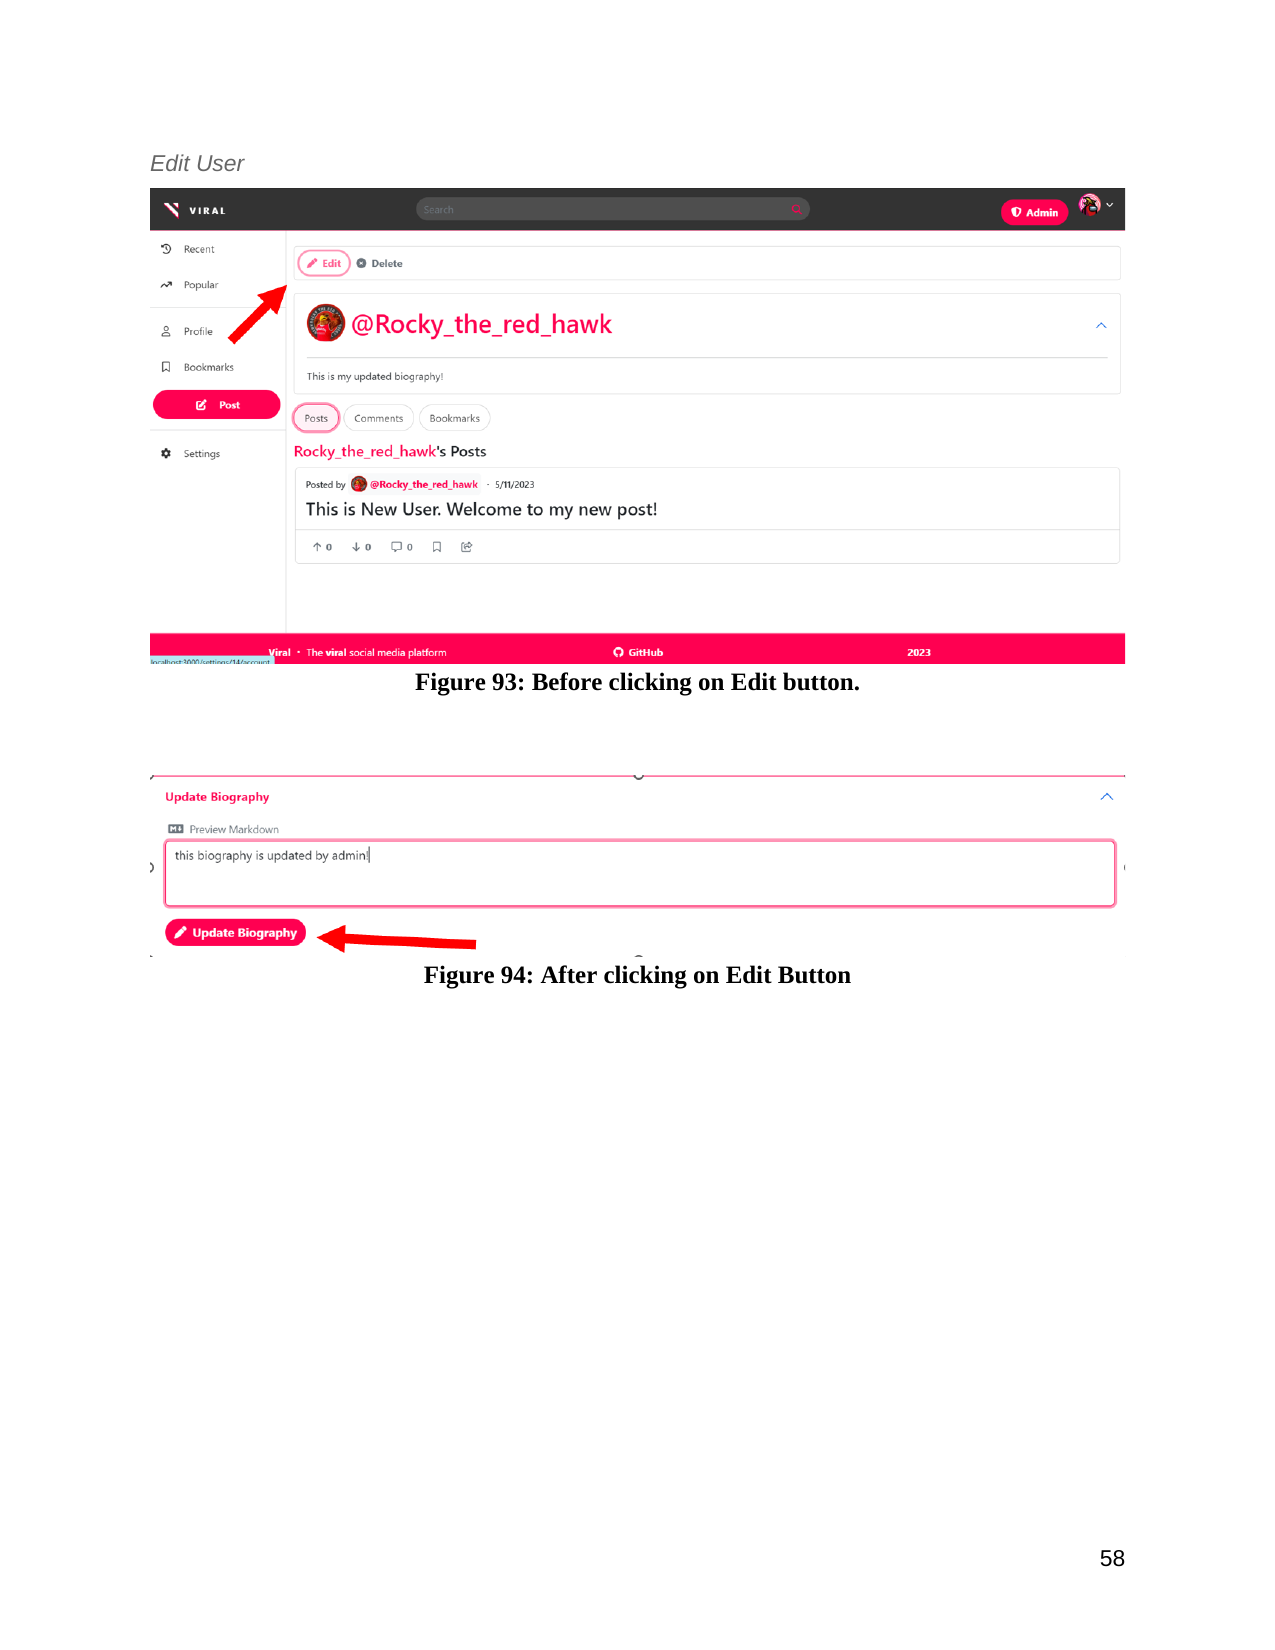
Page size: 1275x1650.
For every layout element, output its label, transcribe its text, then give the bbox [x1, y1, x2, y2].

text Figure 93: Before clicking on Edit button. [150, 667, 1125, 696]
subtitle Edit User [150, 150, 1125, 176]
picture [150, 775, 1125, 957]
text Figure 94: After clicking on Edit Button [150, 960, 1125, 989]
picture [150, 188, 1125, 664]
